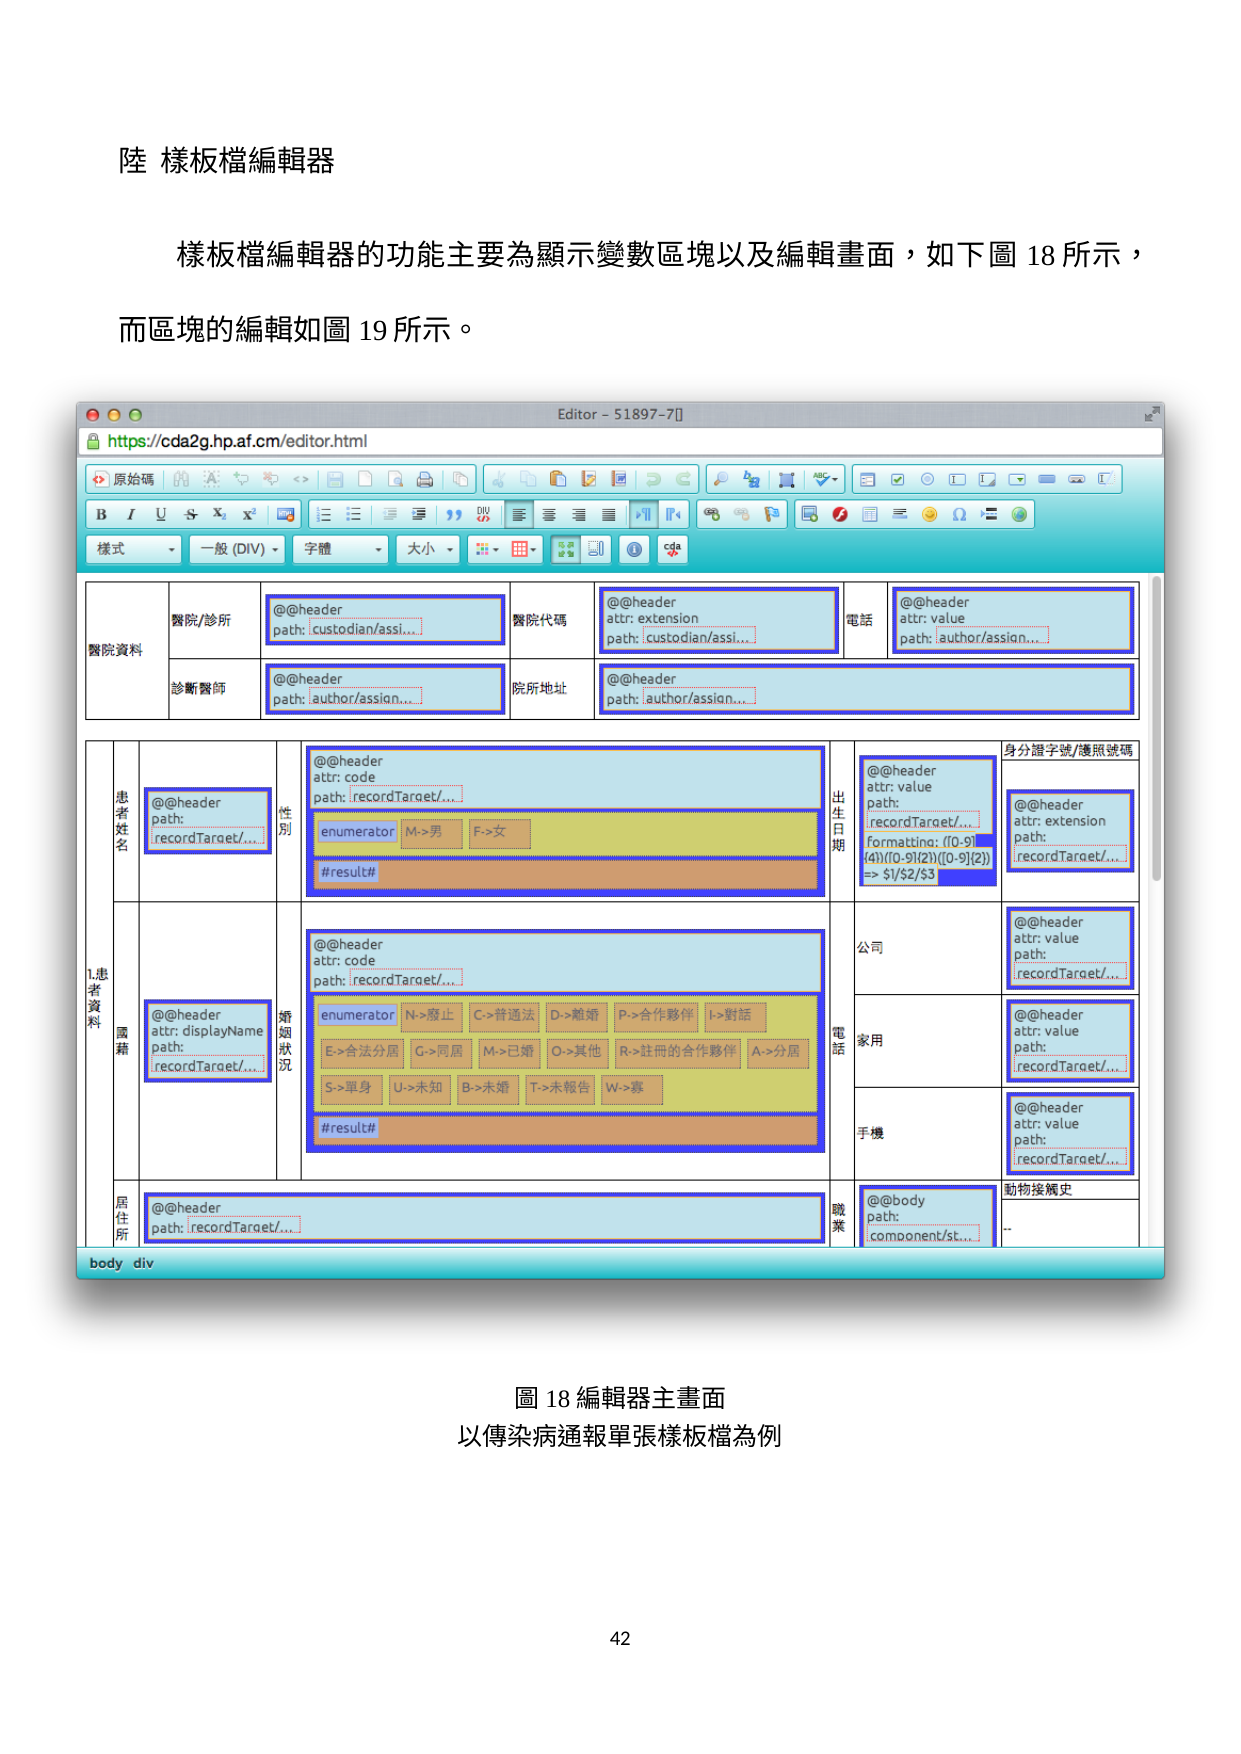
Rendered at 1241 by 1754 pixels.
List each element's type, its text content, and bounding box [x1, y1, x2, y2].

text 圖 18 編輯器主畫面 [1, 1378, 1239, 1415]
subtitle 樣板檔編輯器 [118, 122, 1122, 197]
picture [16, 365, 1224, 1363]
text 以傳染病通報單張樣板檔為例 [118, 1415, 1122, 1453]
text 樣板檔編輯器的功能主要為顯示變數區塊以及編輯畫面，如下圖 18所示，而區塊的編輯如圖 19所示。 [118, 215, 1122, 365]
